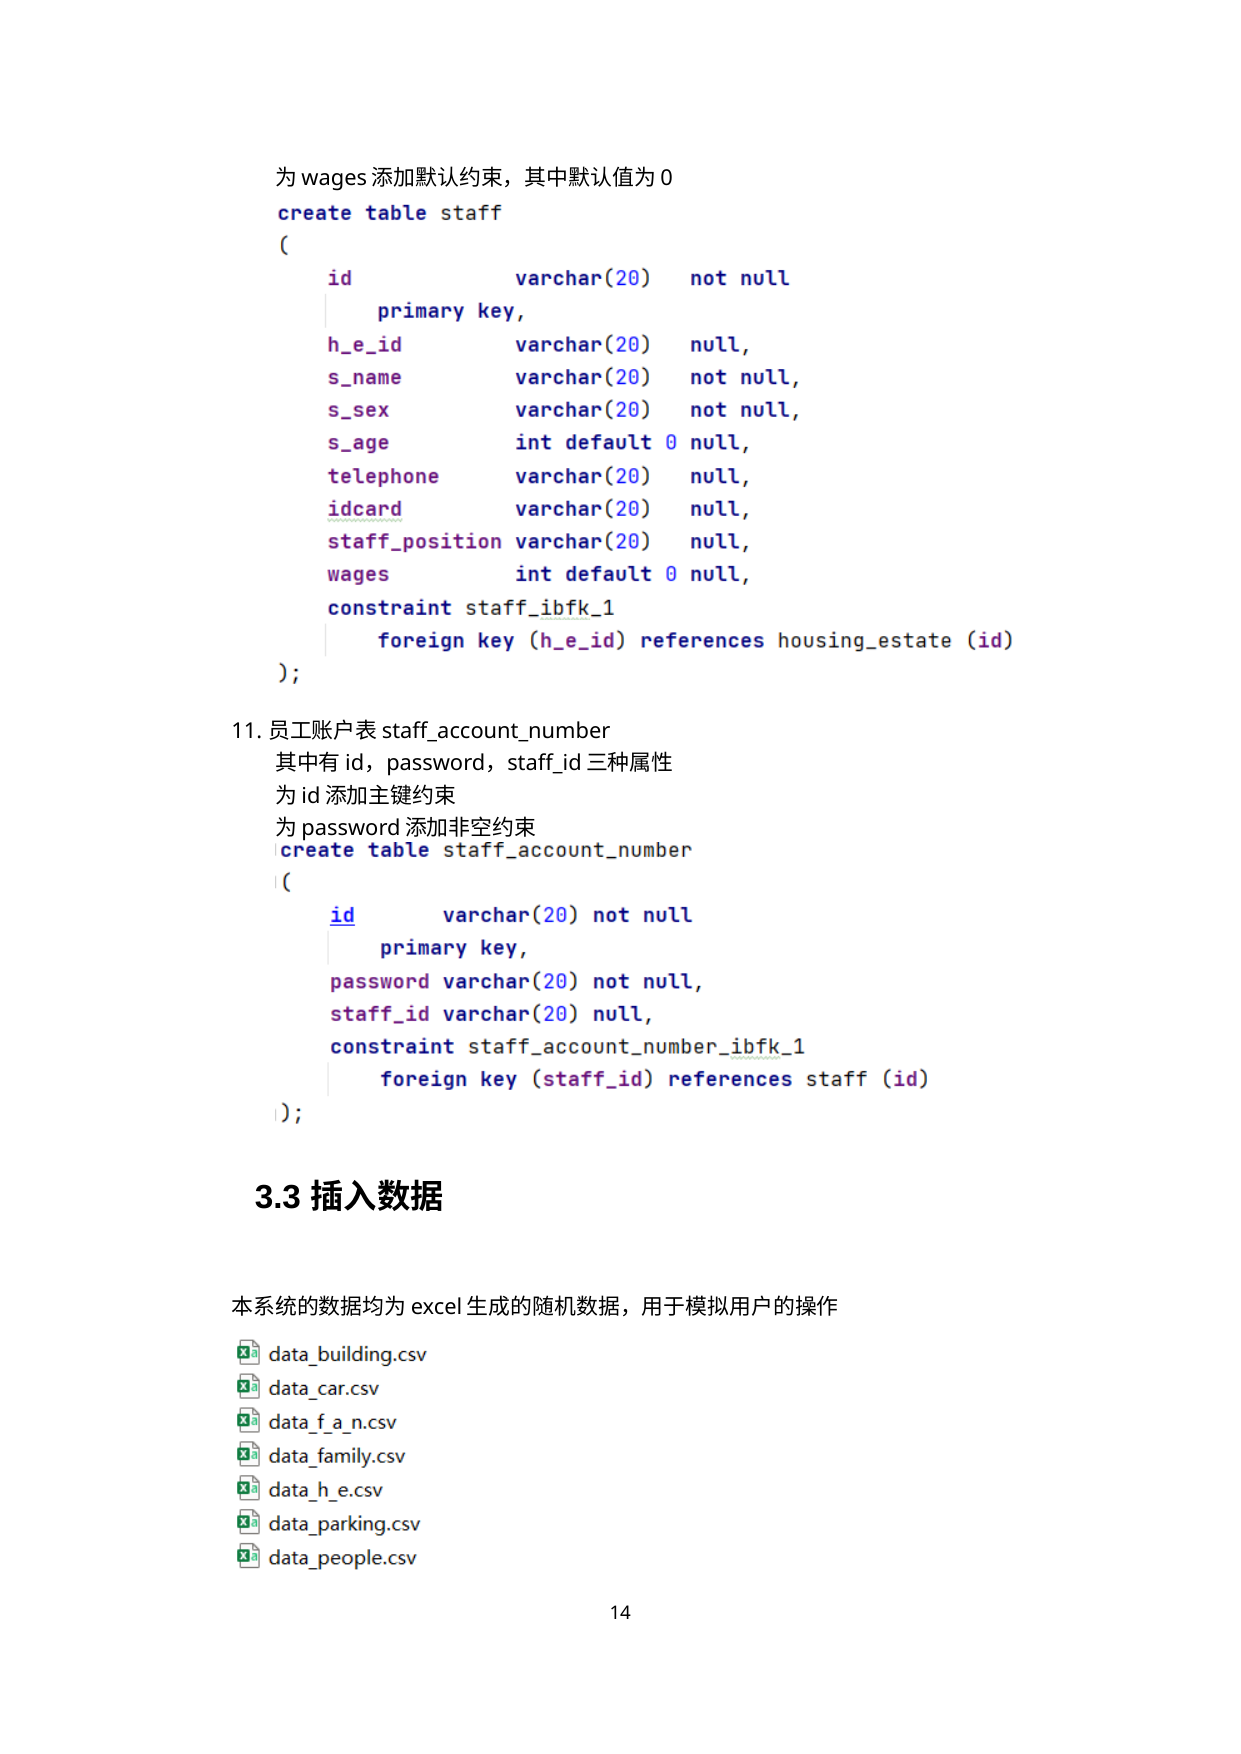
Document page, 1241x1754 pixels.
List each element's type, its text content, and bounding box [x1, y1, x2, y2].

text 为id添加主键约束 [187, 777, 1053, 810]
picture [275, 842, 957, 1135]
subtitle 3.3 插入数据 [187, 1162, 1053, 1227]
picture [231, 1331, 518, 1572]
text 11. 员工账户表staff_account_number [187, 712, 1053, 745]
text 为password添加非空约束 [187, 810, 1053, 842]
picture [275, 201, 1044, 704]
text 本系统的数据均为excel生成的随机数据，用于模拟用户的操作 [187, 1289, 1053, 1322]
text 为wages添加默认约束，其中默认值为0 [187, 160, 1053, 192]
text 其中有id，password，staff_id三种属性 [187, 745, 1053, 777]
